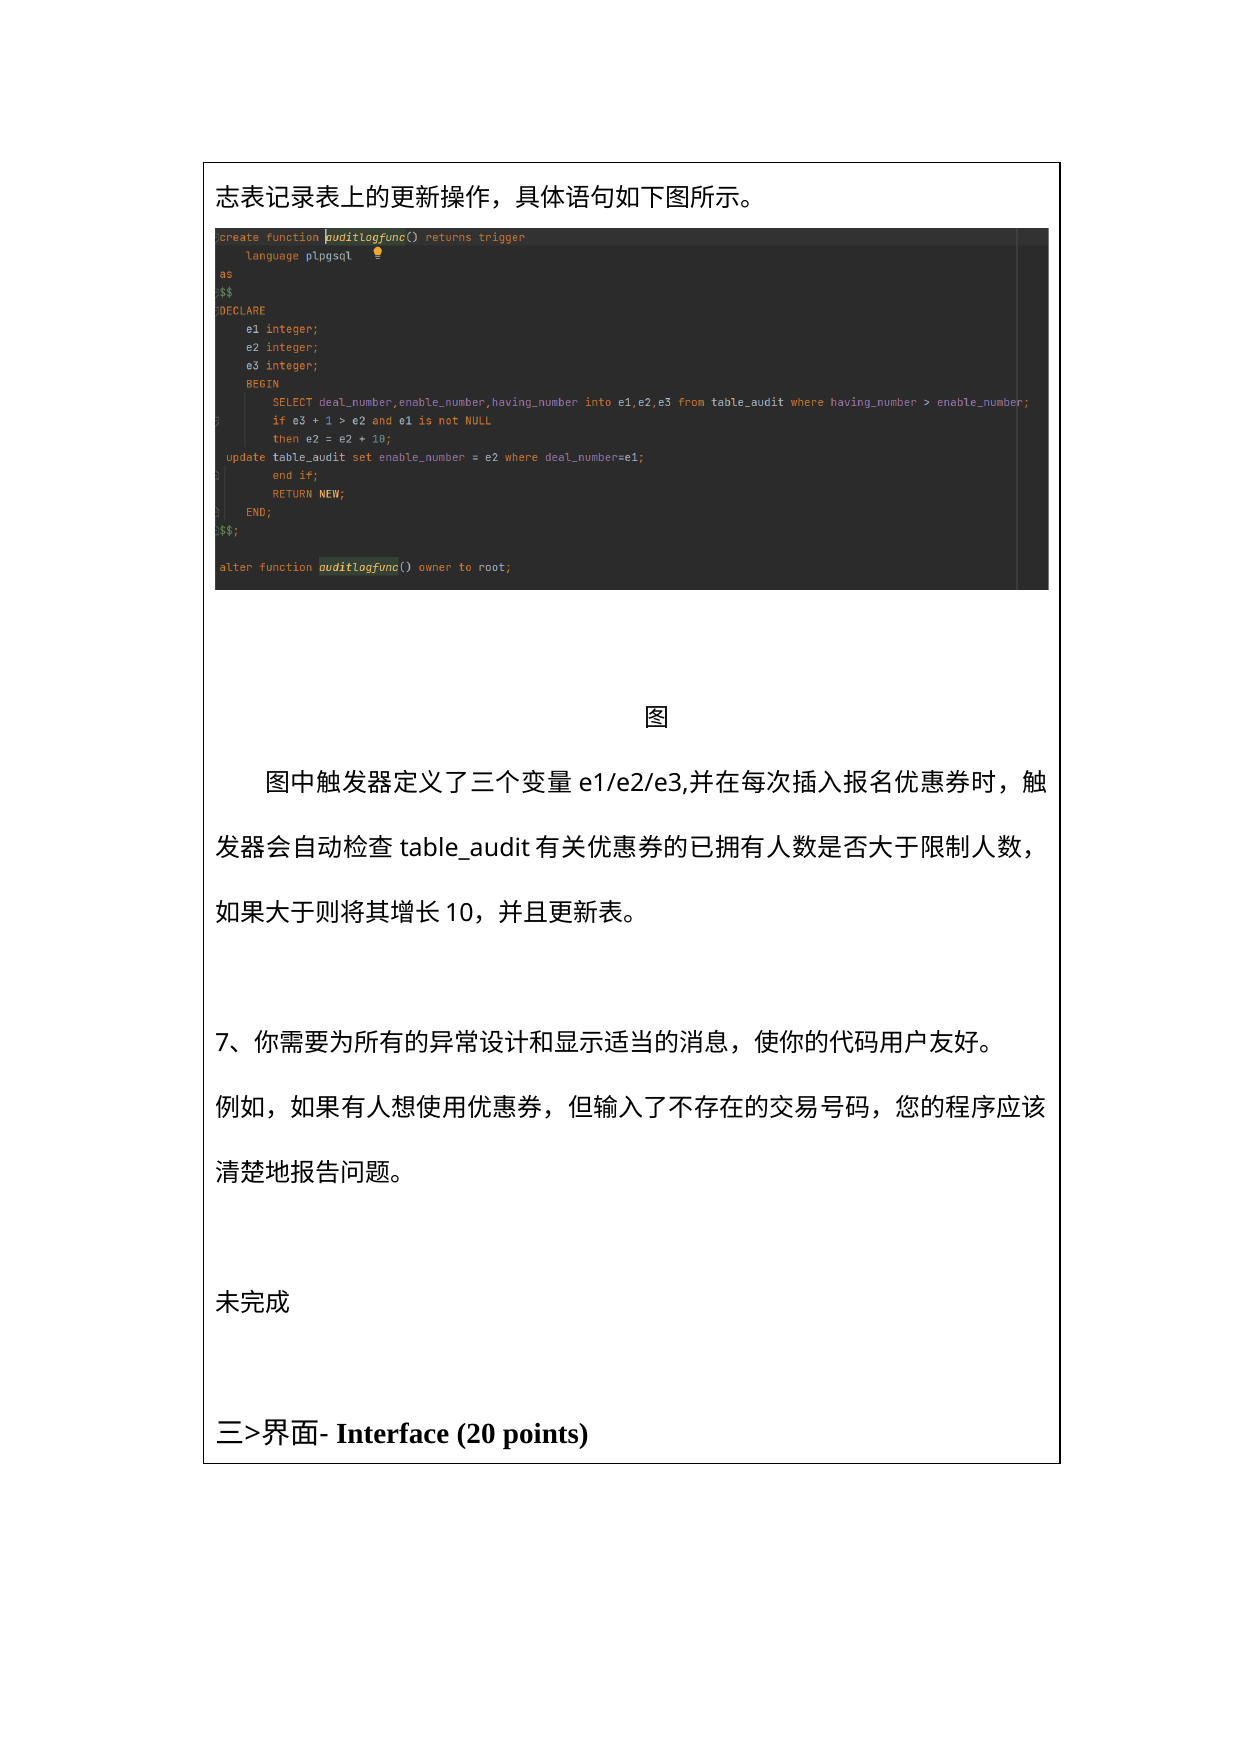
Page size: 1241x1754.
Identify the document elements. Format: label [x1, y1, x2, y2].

table_cell [204, 163, 1059, 1463]
picture [215, 228, 1049, 590]
